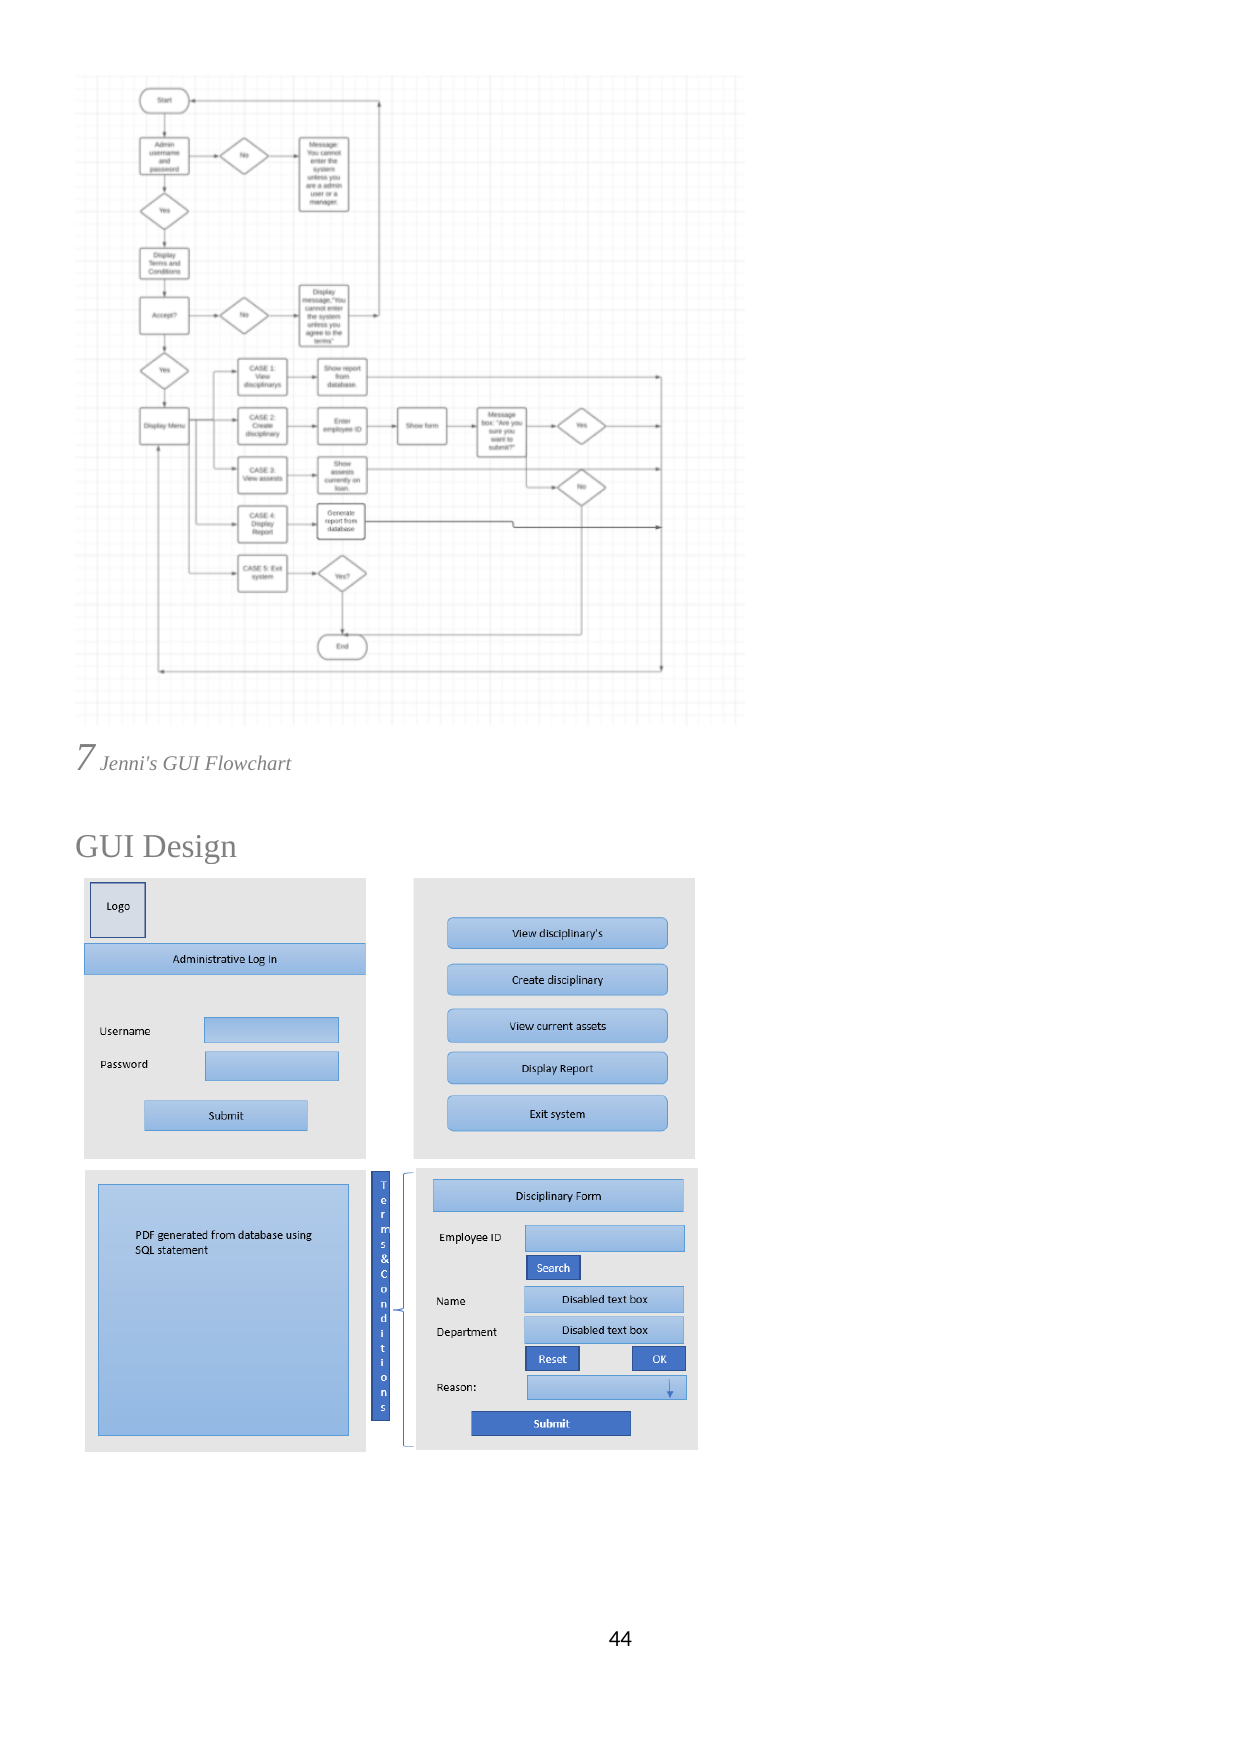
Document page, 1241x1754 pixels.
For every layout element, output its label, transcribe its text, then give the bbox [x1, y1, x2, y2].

picture [75, 75, 746, 734]
picture [75, 864, 706, 1456]
text GUI Design [75, 826, 1165, 864]
text 7 Jenni's GUI Flowchart [75, 733, 1165, 779]
